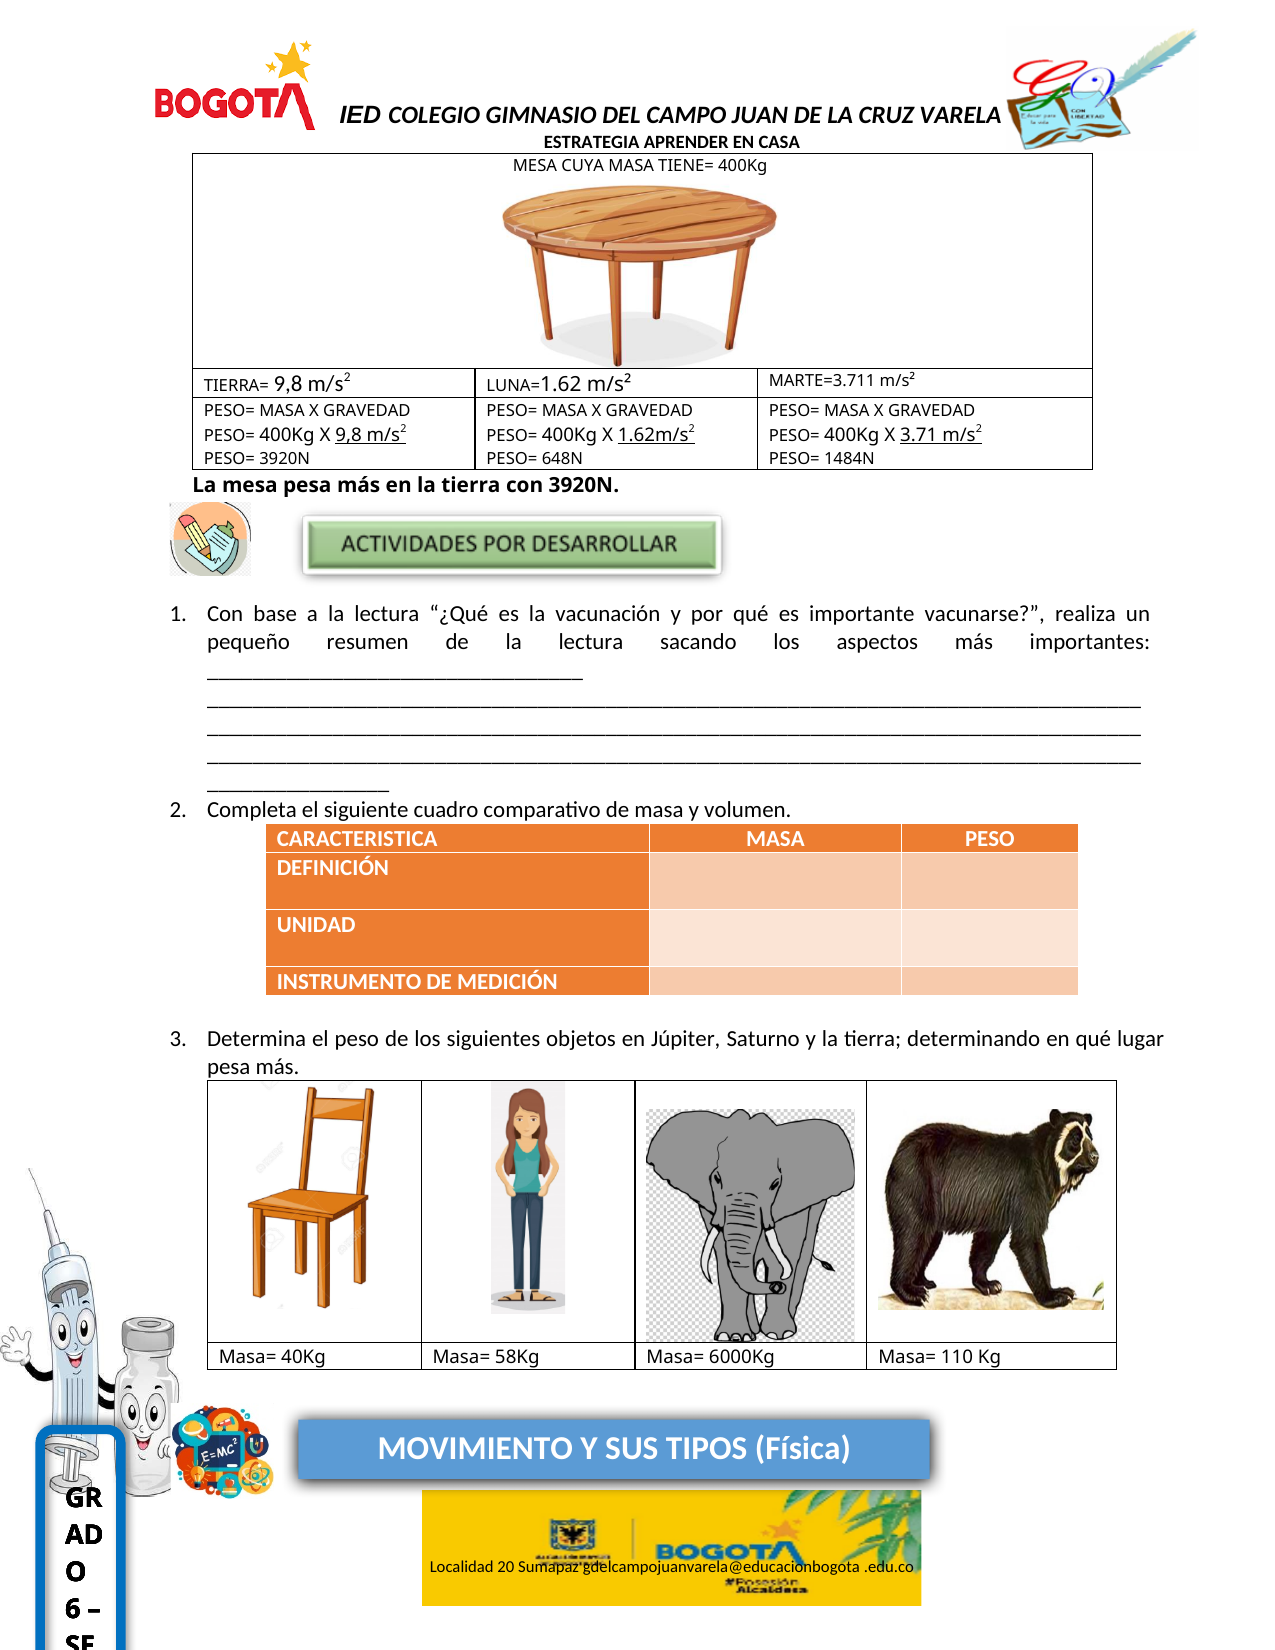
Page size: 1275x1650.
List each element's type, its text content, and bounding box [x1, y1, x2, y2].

list ______________________________________________________________________________________________________________________________________________________________________________________________________________________________________________________________________ [207, 683, 1152, 795]
picture [501, 176, 779, 368]
table_cell [902, 910, 1078, 966]
list Determina el peso de los siguientes objetos en Júpiter, Saturno y la tierra; determinando en qué lugar pesa más. [169, 1024, 1166, 1080]
table_cell [650, 853, 901, 909]
picture [169, 502, 251, 576]
table_header CARACTERISTICA [266, 824, 649, 852]
list Completa el siguiente cuadro comparativo de masa y volumen. [169, 795, 1166, 823]
table_cell TIERRA= 9,8 m/s2 [193, 369, 474, 397]
table_header [208, 1081, 421, 1342]
picture [491, 1081, 565, 1314]
table_cell Masa= 40Kg [208, 1343, 421, 1369]
table_cell PESO= MASA X GRAVEDAD PESO= 400Kg X 9,8 m/s2 PESO= 3920N [193, 398, 474, 469]
table_cell DEFINICIÓN [266, 853, 649, 909]
text La mesa pesa más en la tierra con 3920N. [192, 470, 1161, 499]
table_cell PESO= MASA X GRAVEDAD PESO= 400Kg X 3.71 m/s2 PESO= 1484N [758, 398, 1092, 469]
picture [1005, 26, 1199, 151]
table_cell INSTRUMENTO DE MEDICIÓN [266, 967, 649, 995]
table_cell Masa= 58Kg [422, 1343, 634, 1369]
picture [235, 1081, 393, 1309]
table_cell [902, 967, 1078, 995]
picture [878, 1109, 1104, 1310]
table_cell Masa= 6000Kg [636, 1343, 866, 1369]
picture [646, 1109, 855, 1342]
picture [0, 1168, 274, 1499]
table_cell Masa= 110 Kg [867, 1343, 1116, 1369]
table_cell [902, 853, 1078, 909]
picture [284, 498, 741, 599]
table_header PESO [902, 824, 1078, 852]
table_header MESA CUYA MASA TIENE= 400Kg [193, 154, 1092, 368]
table_cell PESO= MASA X GRAVEDAD PESO= 400Kg X 1.62m/s2 PESO= 648N [476, 398, 757, 469]
table_header [422, 1081, 634, 1342]
picture [45, 1435, 116, 1497]
picture [422, 1490, 922, 1606]
table_cell MARTE=3.711 m/s² [758, 369, 1092, 397]
table_cell [650, 967, 901, 995]
list Con base a la lectura “¿Qué es la vacunación y por qué es importante vacunarse?”, realiza un pequeño resumen de la lectura sacando los aspectos más importantes: _________________________________ [169, 599, 1152, 683]
picture [109, 17, 355, 166]
table_header [636, 1081, 866, 1342]
table_cell UNIDAD [266, 910, 649, 966]
table_header MASA [650, 824, 901, 852]
table_cell [650, 910, 901, 966]
table_cell LUNA=1.62 m/s² [476, 369, 757, 397]
table_header [867, 1081, 1116, 1342]
